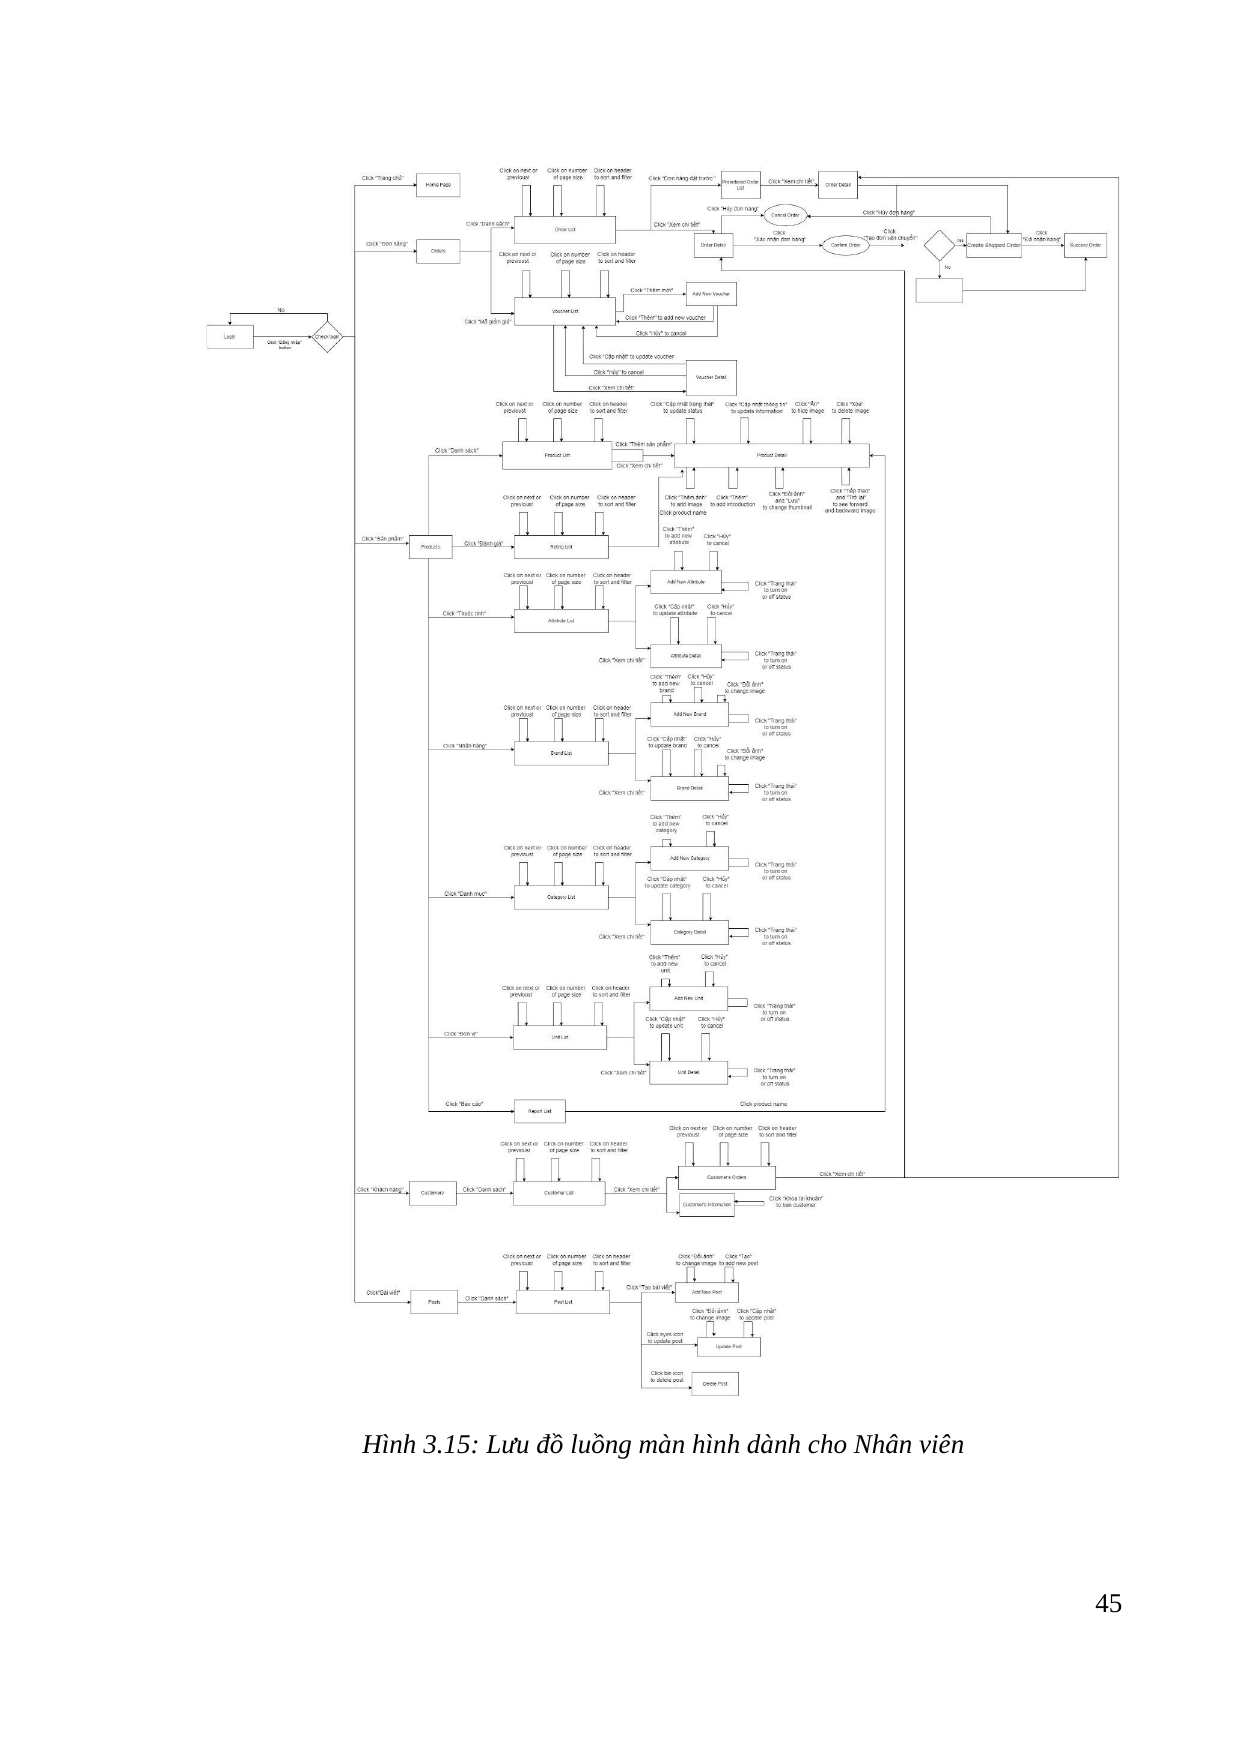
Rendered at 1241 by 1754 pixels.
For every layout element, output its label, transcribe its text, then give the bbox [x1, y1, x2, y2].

picture [206, 167, 1122, 1396]
